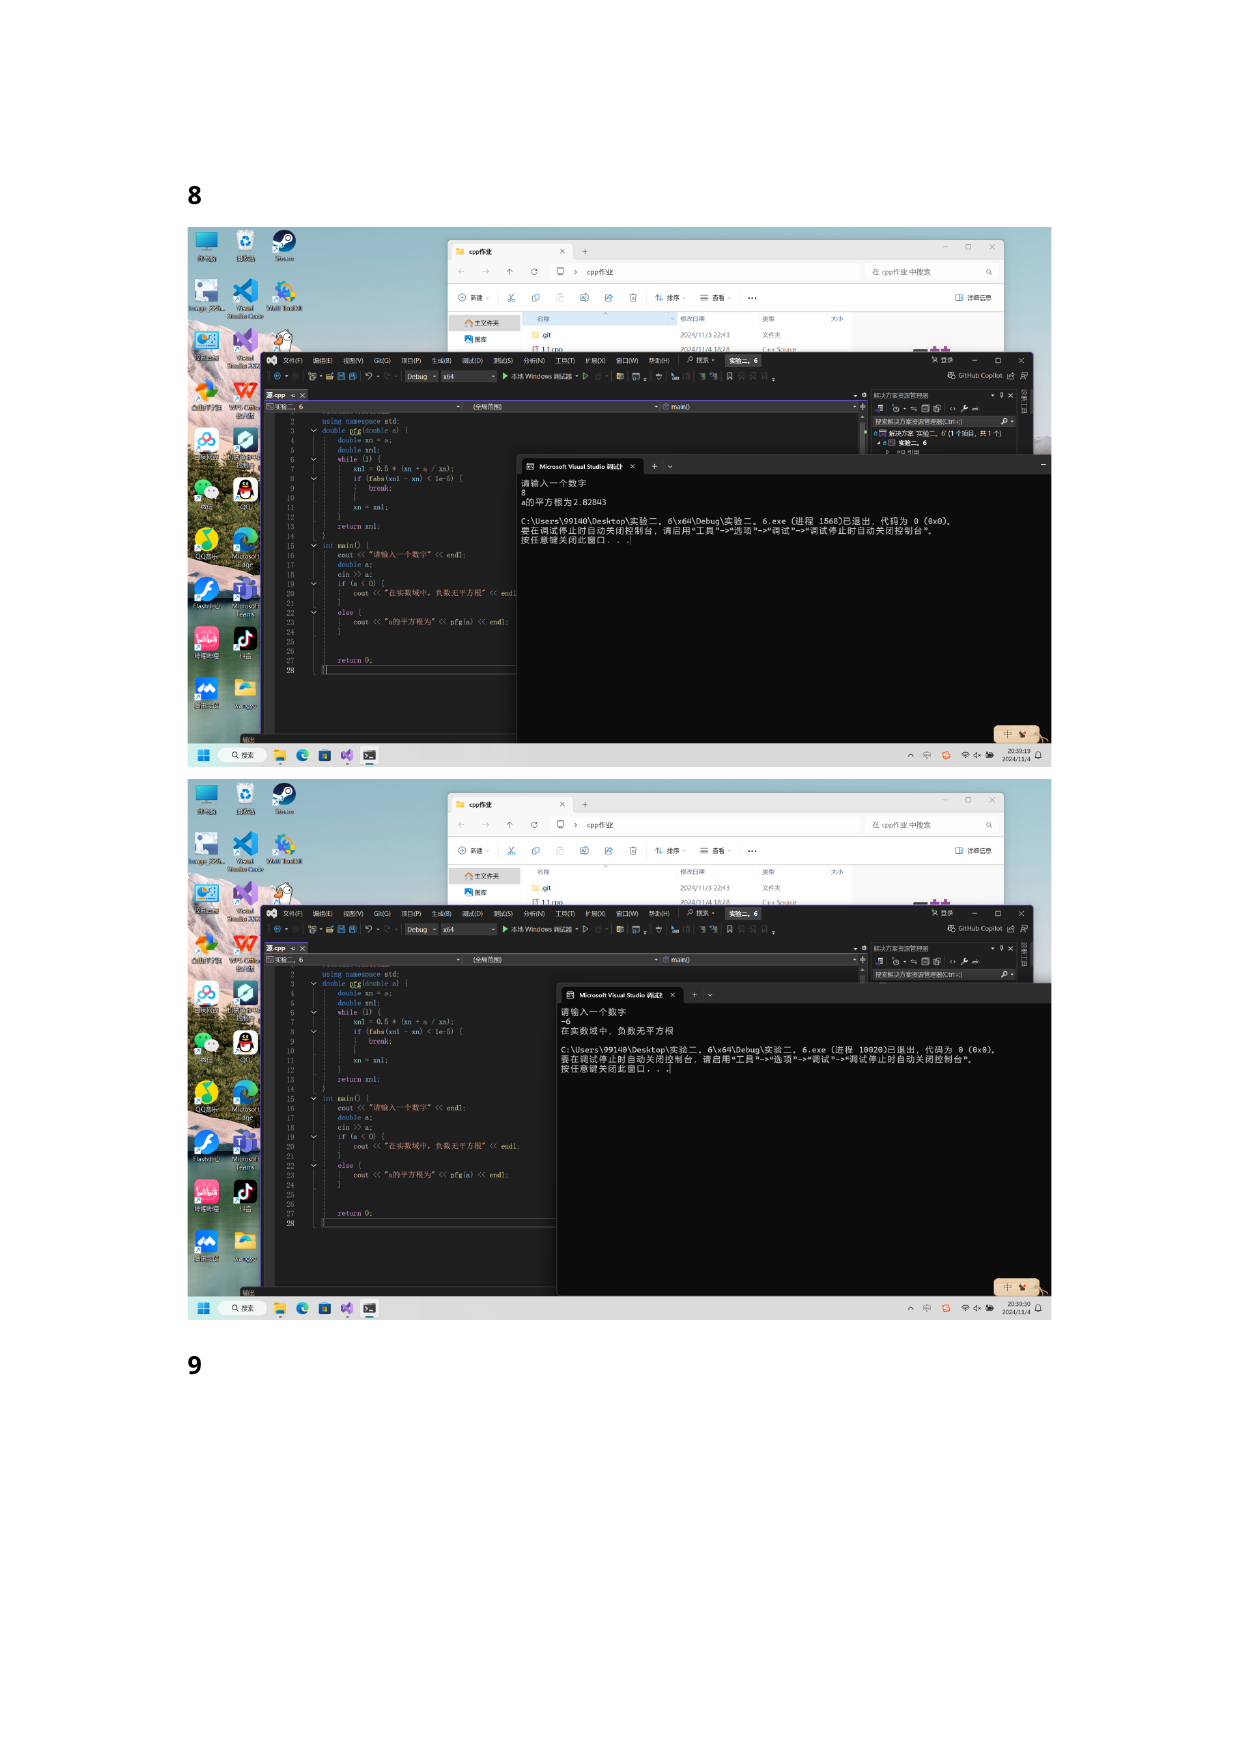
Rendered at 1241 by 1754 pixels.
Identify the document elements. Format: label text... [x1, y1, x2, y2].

picture [187, 227, 1052, 767]
text 9 [187, 1332, 1053, 1397]
picture [187, 779, 1052, 1320]
